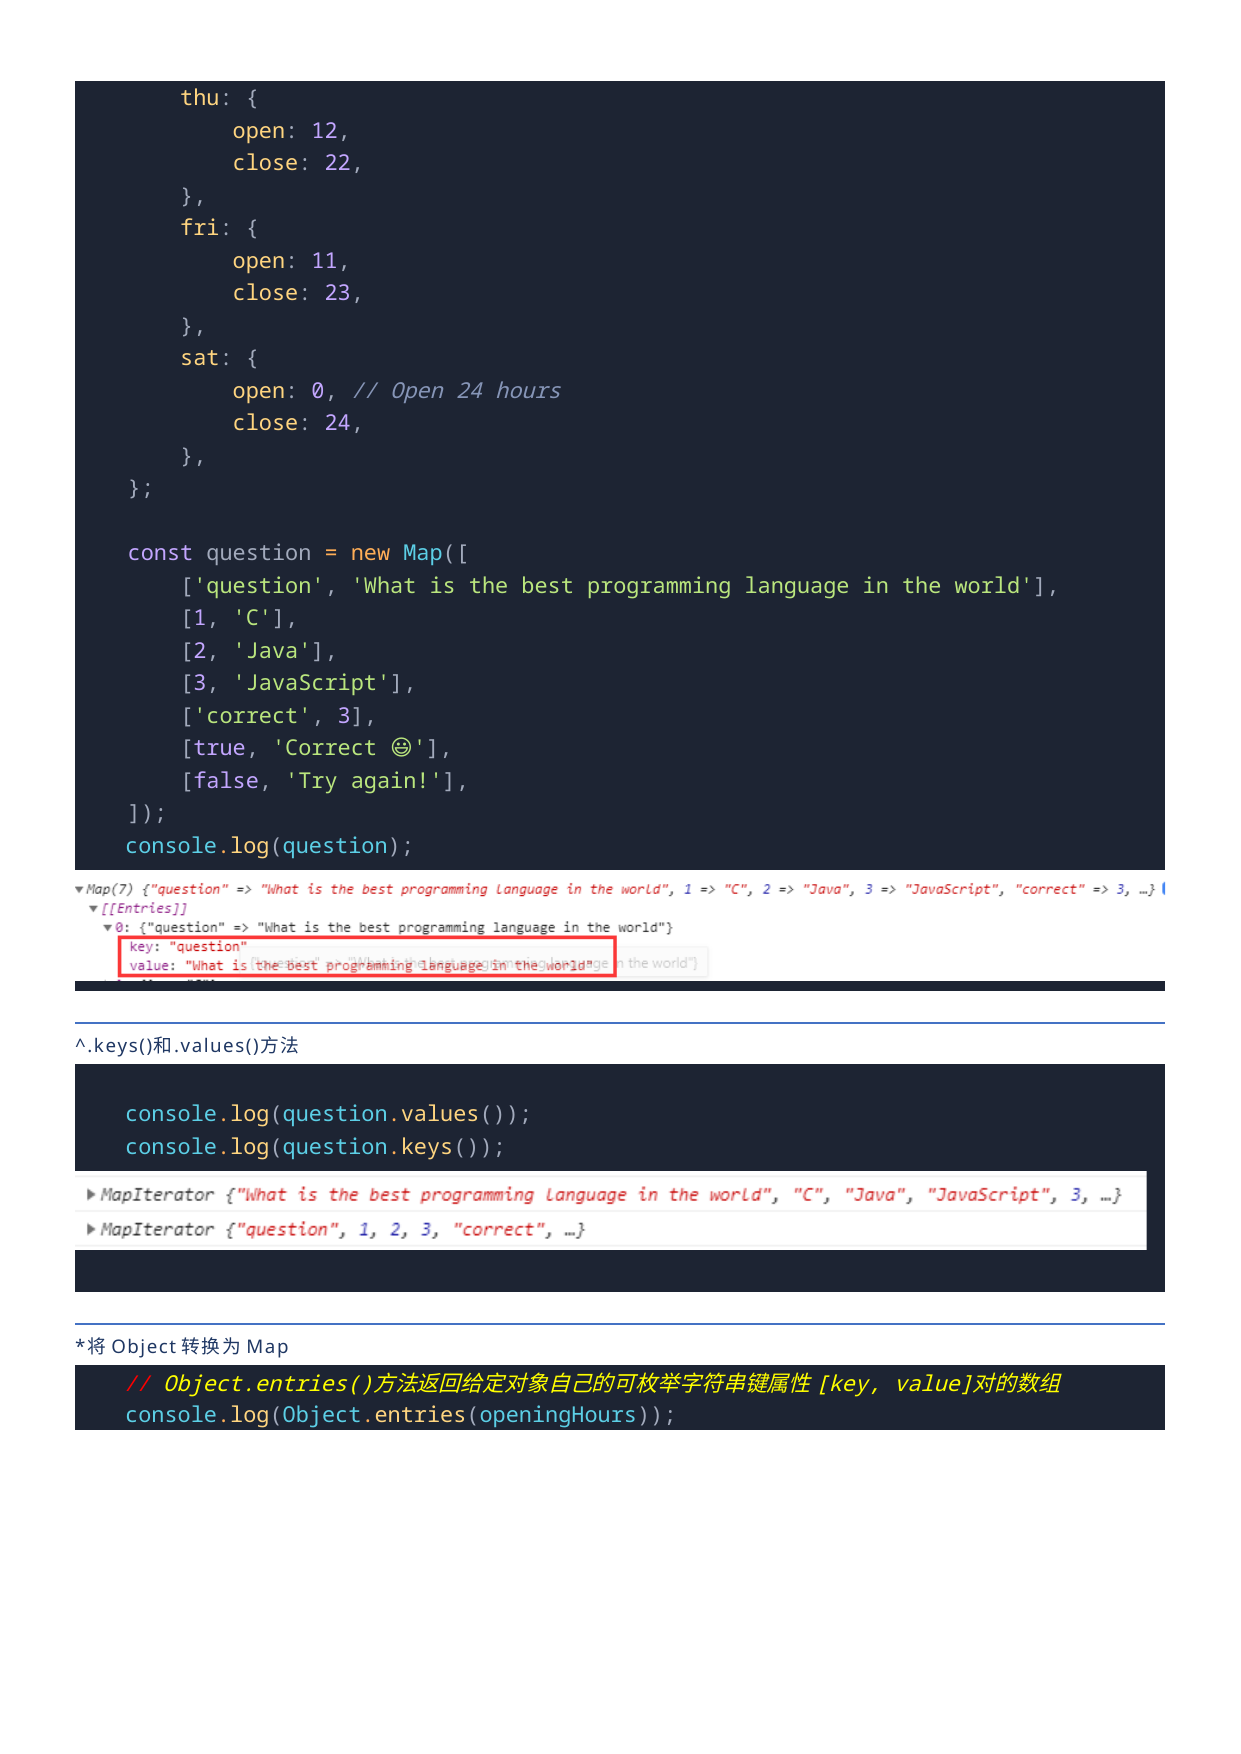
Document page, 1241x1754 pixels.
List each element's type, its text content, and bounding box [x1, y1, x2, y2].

text }; [75, 471, 1165, 503]
text [true, 'Correct 😃'], [75, 731, 1165, 763]
text console.log(Object.entries(openingHours)); [75, 1398, 1165, 1430]
text [false, 'Try again!'], [75, 763, 1165, 796]
text const question = new Map([ [75, 536, 1165, 568]
text close: 22, [75, 146, 1165, 178]
text close: 24, [75, 406, 1165, 438]
text console.log(question); [75, 828, 1165, 861]
text [3, 'JavaScript'], [75, 666, 1165, 698]
text fri: { [75, 211, 1165, 243]
text }, [75, 308, 1165, 341]
text // Object.entries()方法返回给定对象自己的可枚举字符串键属性 [key, value]对的数组 [75, 1365, 1165, 1398]
picture [75, 1171, 1147, 1250]
text thu: { [75, 81, 1165, 113]
picture [75, 870, 1166, 981]
text console.log(question.values()); [75, 1097, 1165, 1129]
text ['question', 'What is the best programming language in the world'], [75, 568, 1165, 601]
text console.log(question.keys()); [75, 1129, 1165, 1162]
text close: 23, [75, 276, 1165, 308]
text open: 12, [75, 113, 1165, 146]
subtitle *将Object转换为Map [75, 1325, 1165, 1361]
text ['correct', 3], [75, 698, 1165, 731]
text ]); [75, 796, 1165, 828]
text }, [75, 438, 1165, 471]
text open: 0, // Open 24 hours [75, 373, 1165, 406]
text [2, 'Java'], [75, 633, 1165, 666]
text open: 11, [75, 243, 1165, 276]
text sat: { [75, 341, 1165, 373]
text [1, 'C'], [75, 601, 1165, 633]
subtitle ^.keys()和.values()方法 [75, 1024, 1165, 1060]
text }, [75, 178, 1165, 211]
